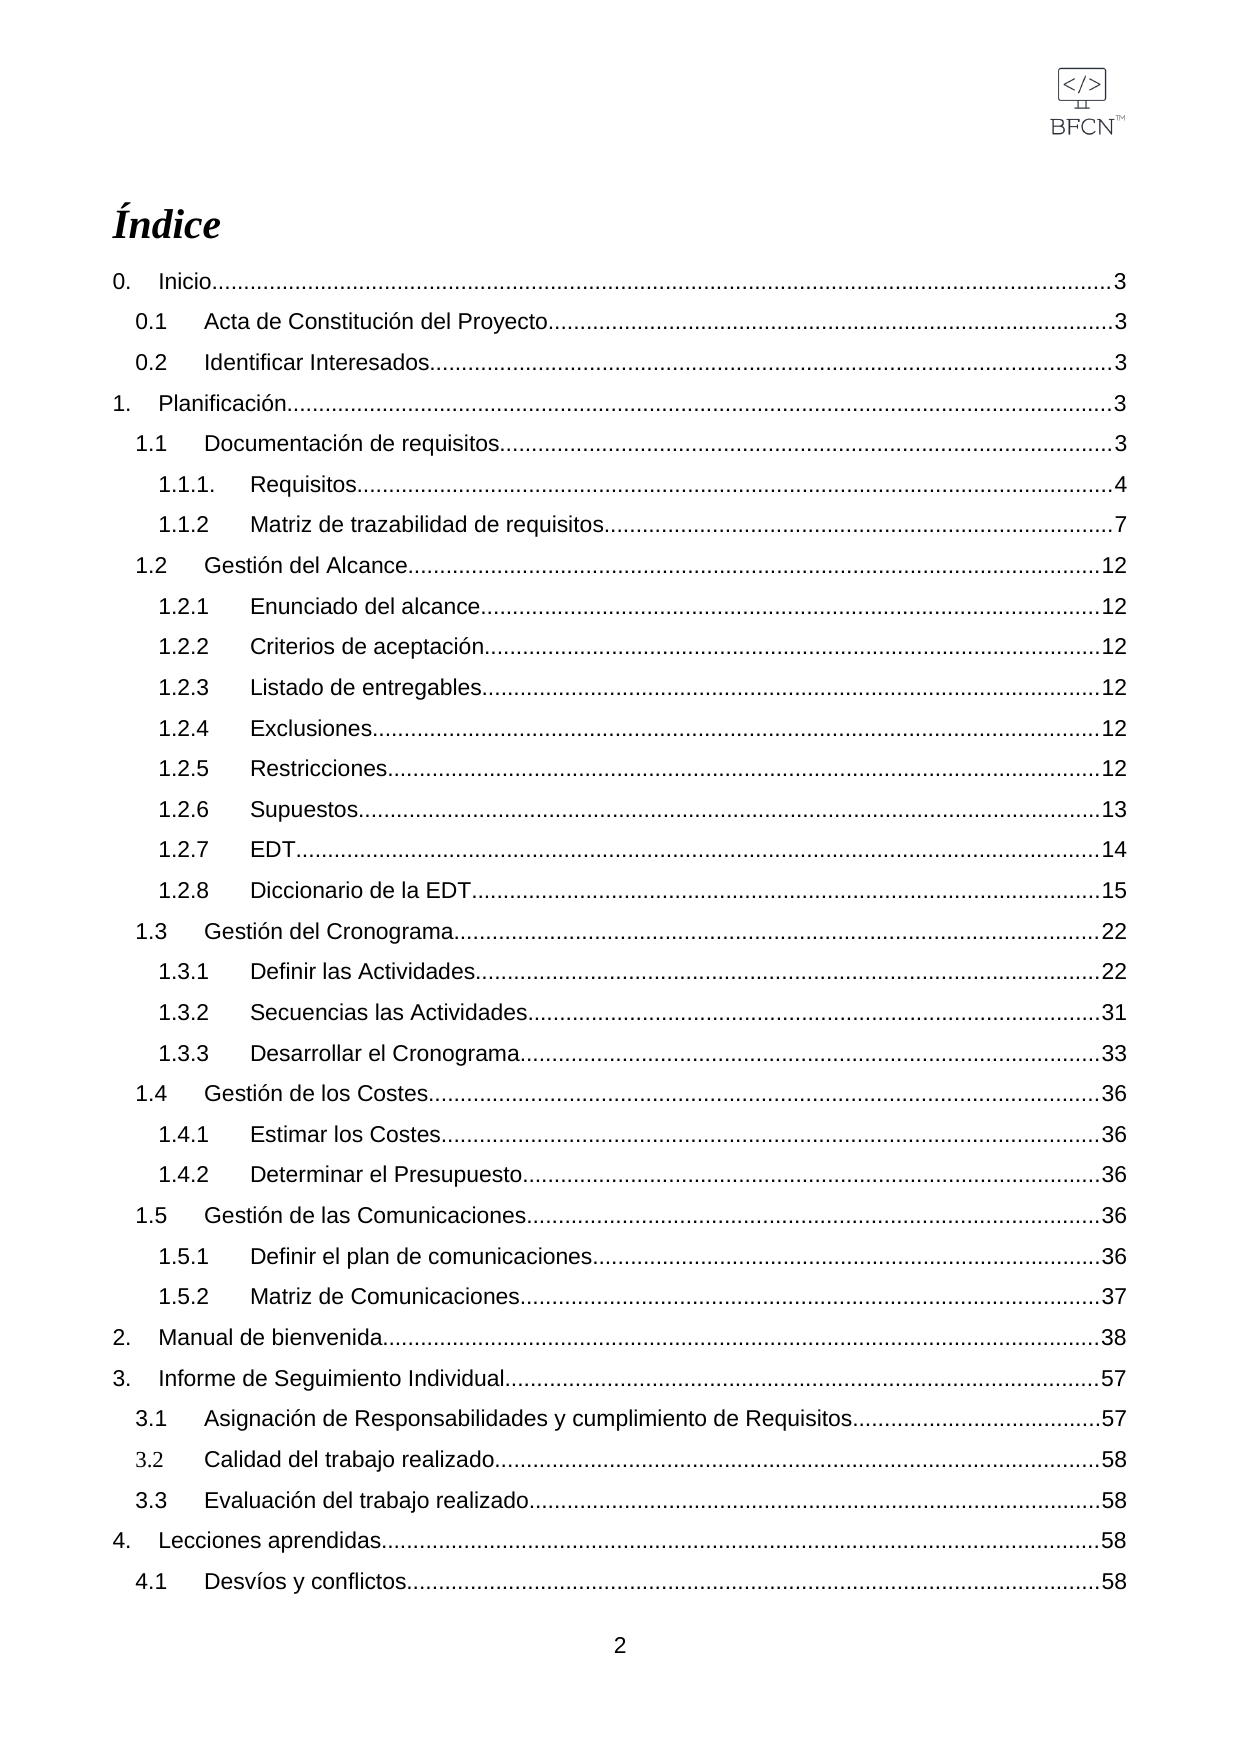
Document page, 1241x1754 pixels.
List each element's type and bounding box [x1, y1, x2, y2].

picture [1046, 60, 1129, 142]
